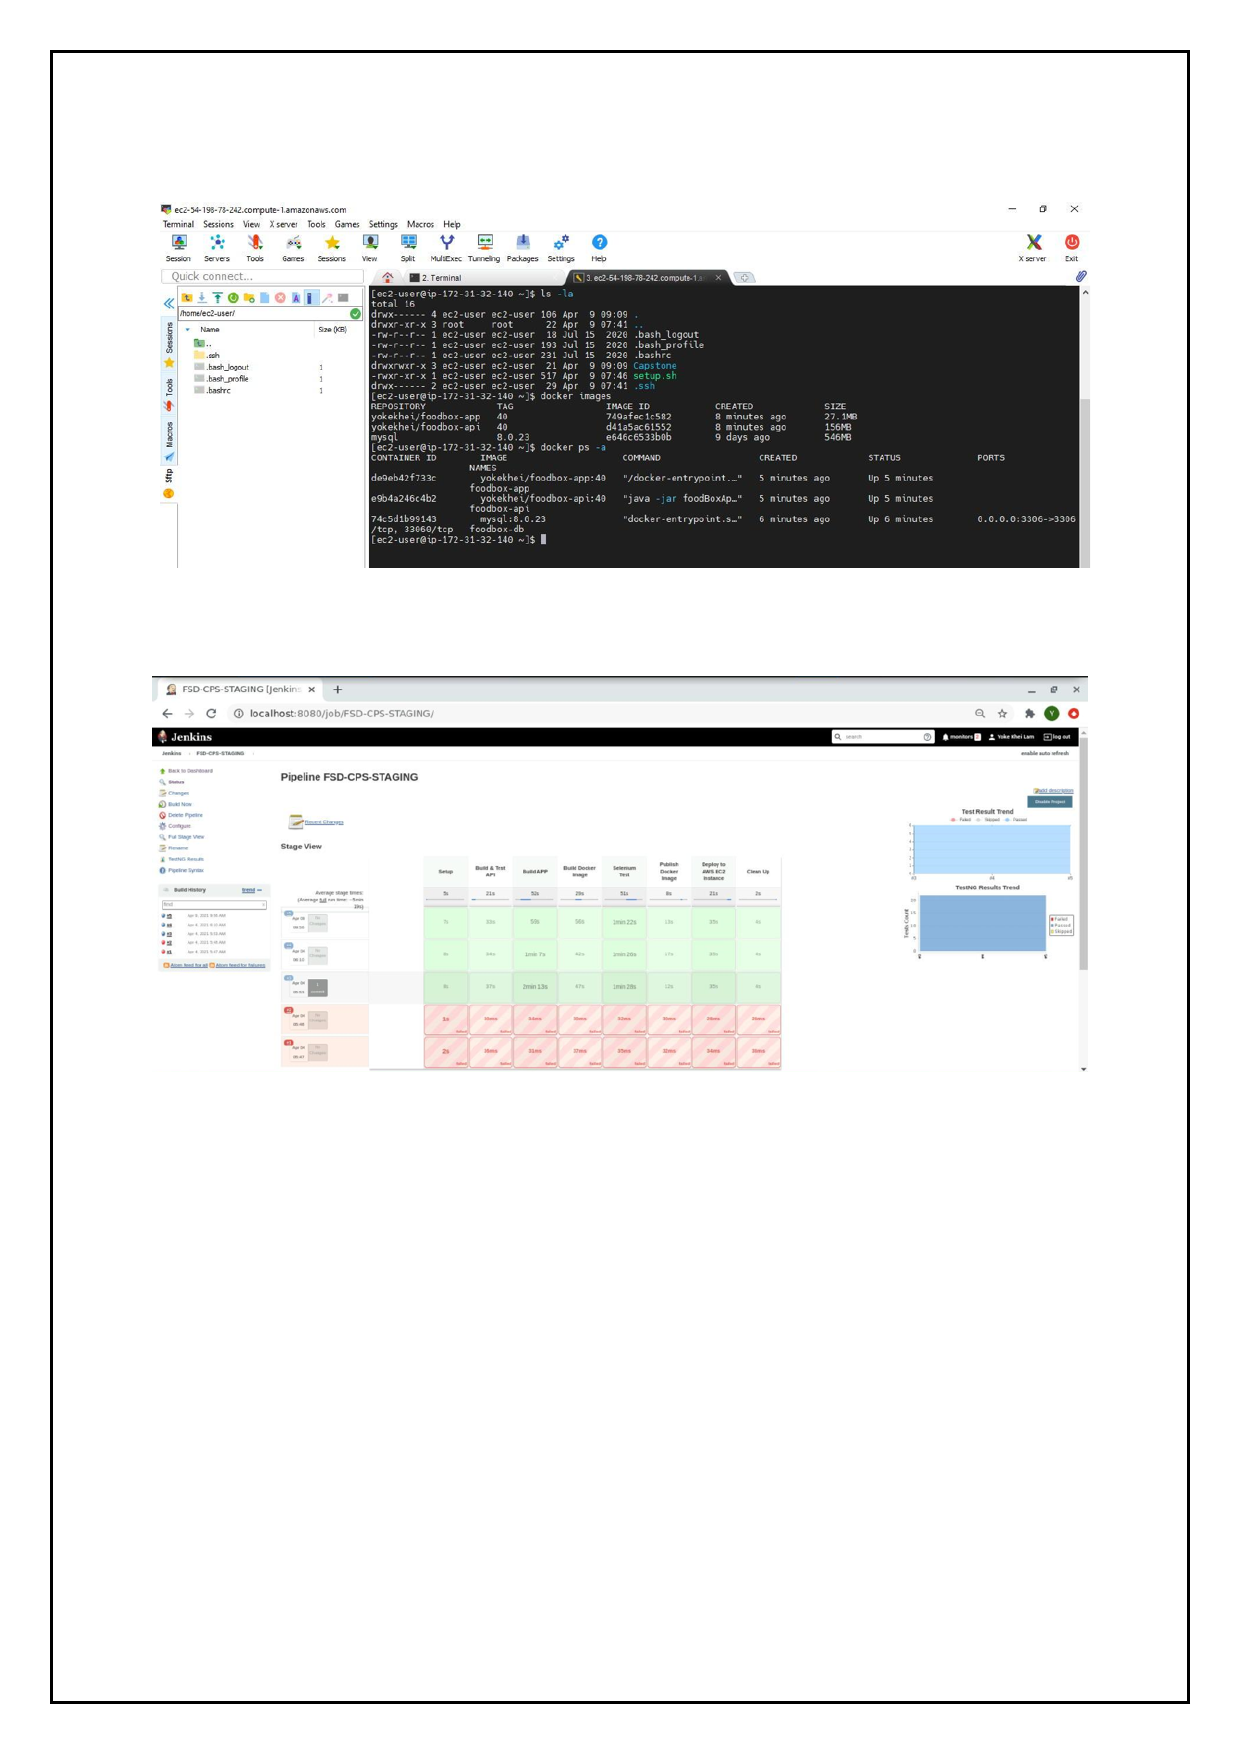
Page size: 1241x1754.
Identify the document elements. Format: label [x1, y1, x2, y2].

picture [150, 195, 1091, 568]
picture [150, 676, 1091, 1072]
